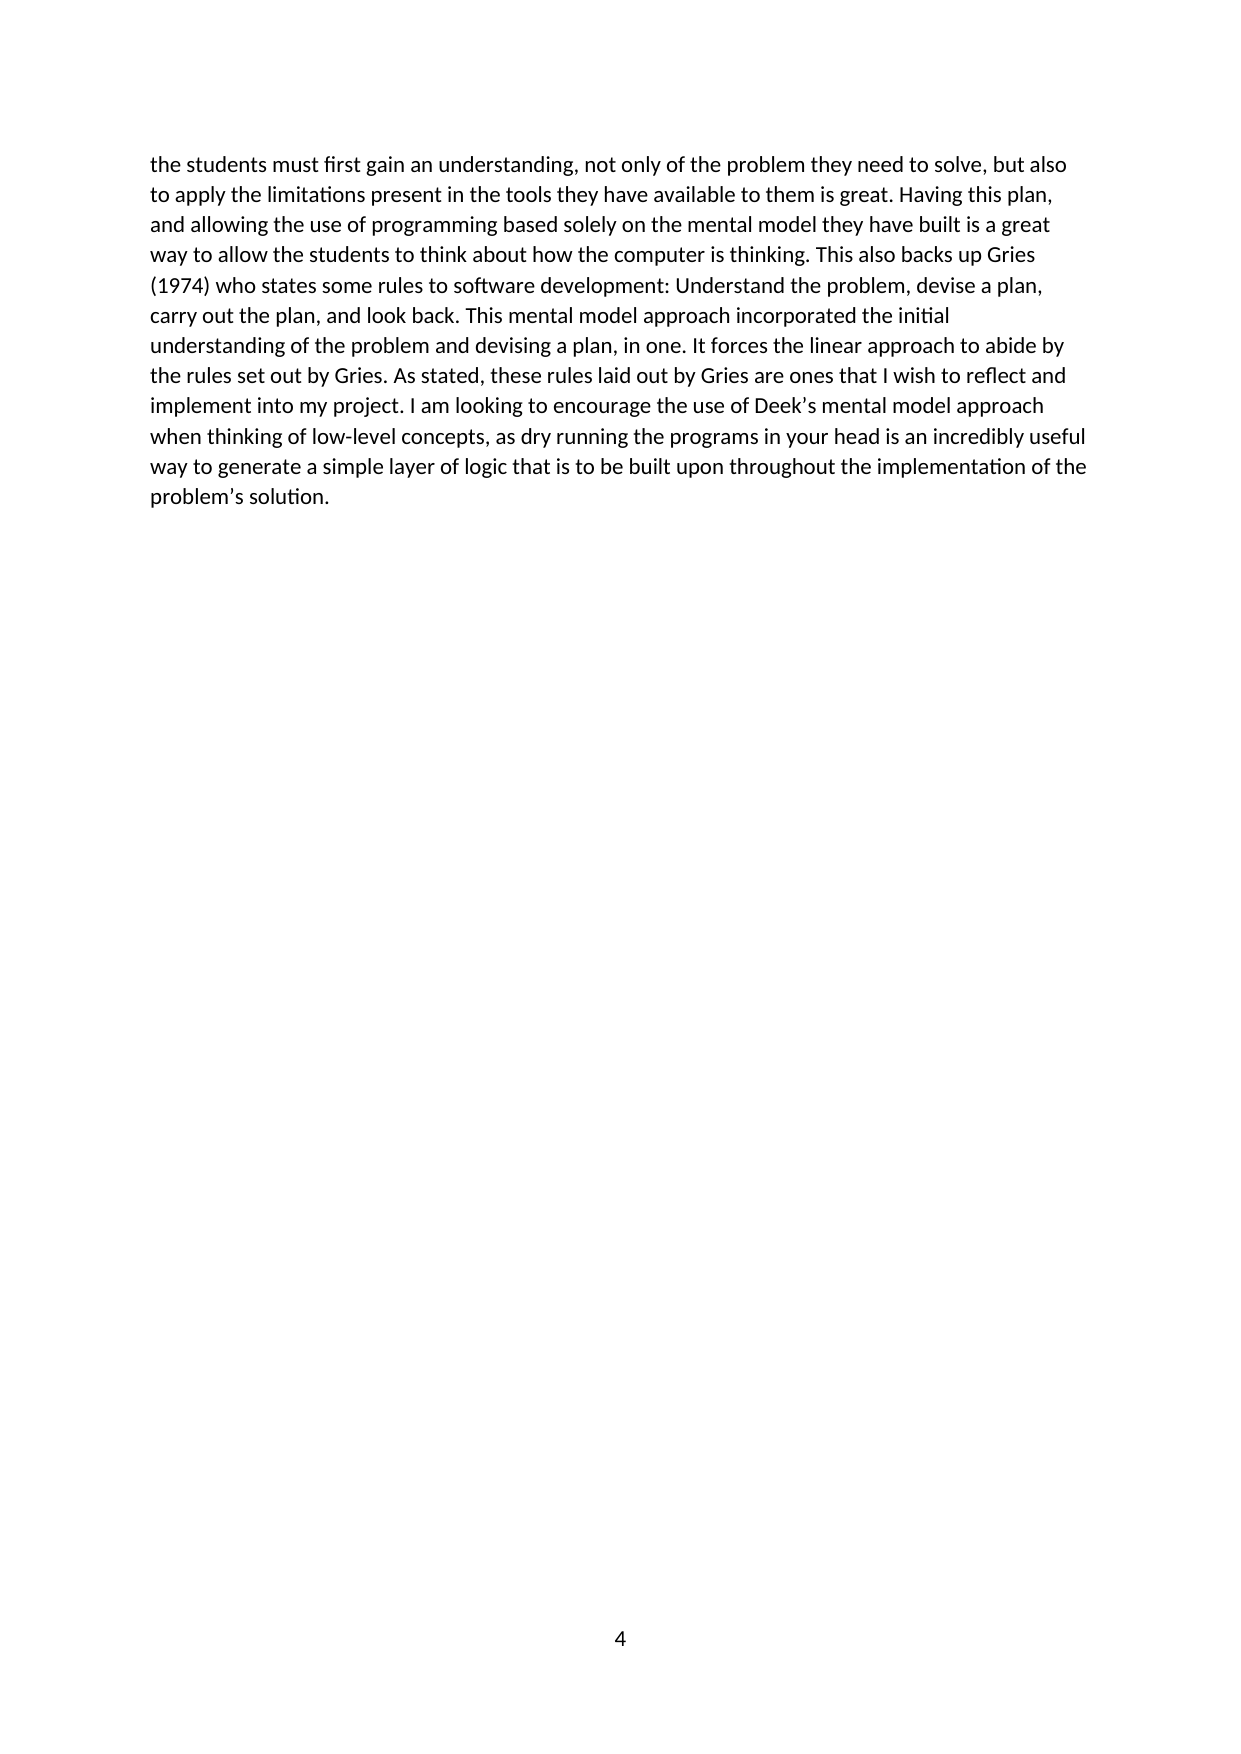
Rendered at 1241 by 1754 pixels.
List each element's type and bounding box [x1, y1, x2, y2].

text [150, 150, 1090, 510]
